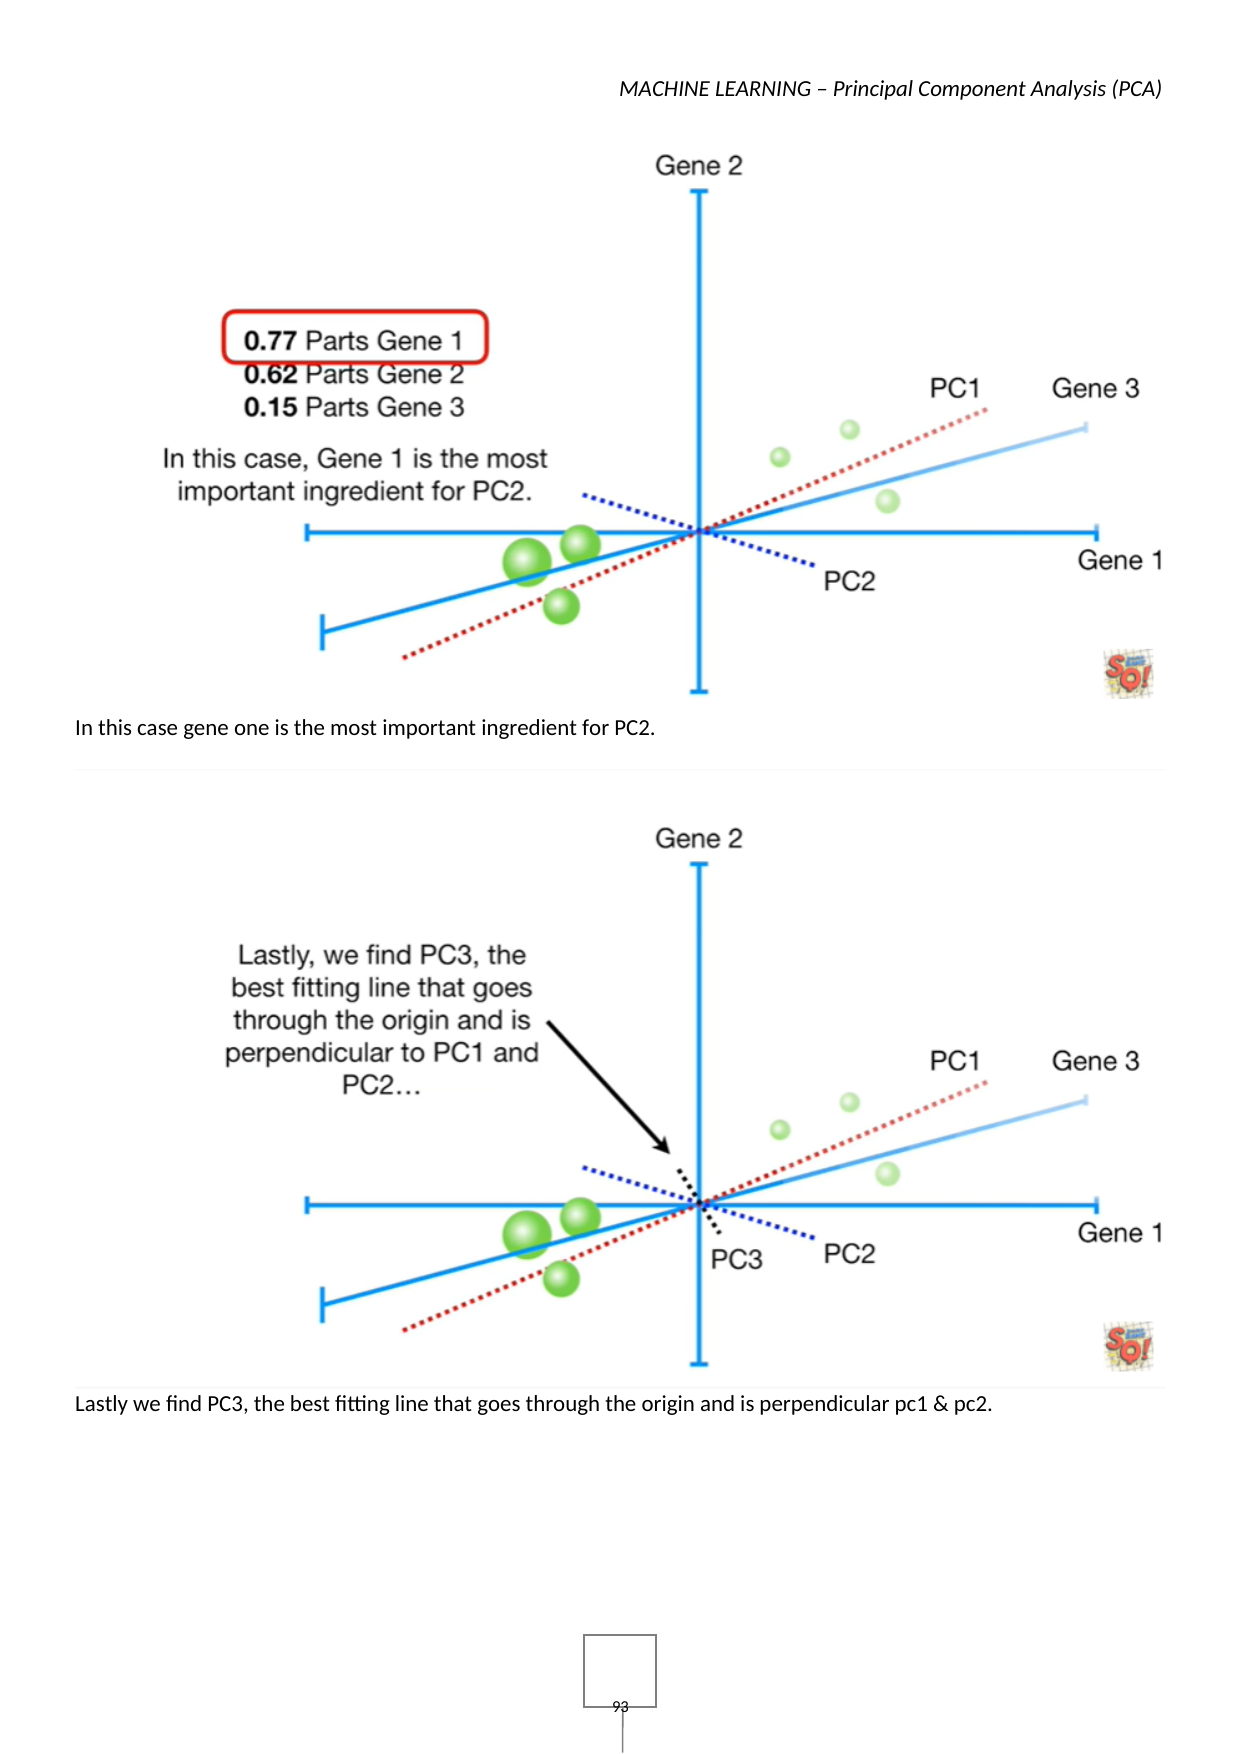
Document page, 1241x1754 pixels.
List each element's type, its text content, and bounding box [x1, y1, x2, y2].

picture [75, 101, 1166, 714]
text Lastly we find PC3, the best fitting line that goes through the origin and is perpendicular pc1 & pc2. [75, 1389, 1165, 1417]
text In this case gene one is the most important ingredient for PC2. [75, 714, 1165, 742]
picture [75, 769, 1166, 1389]
